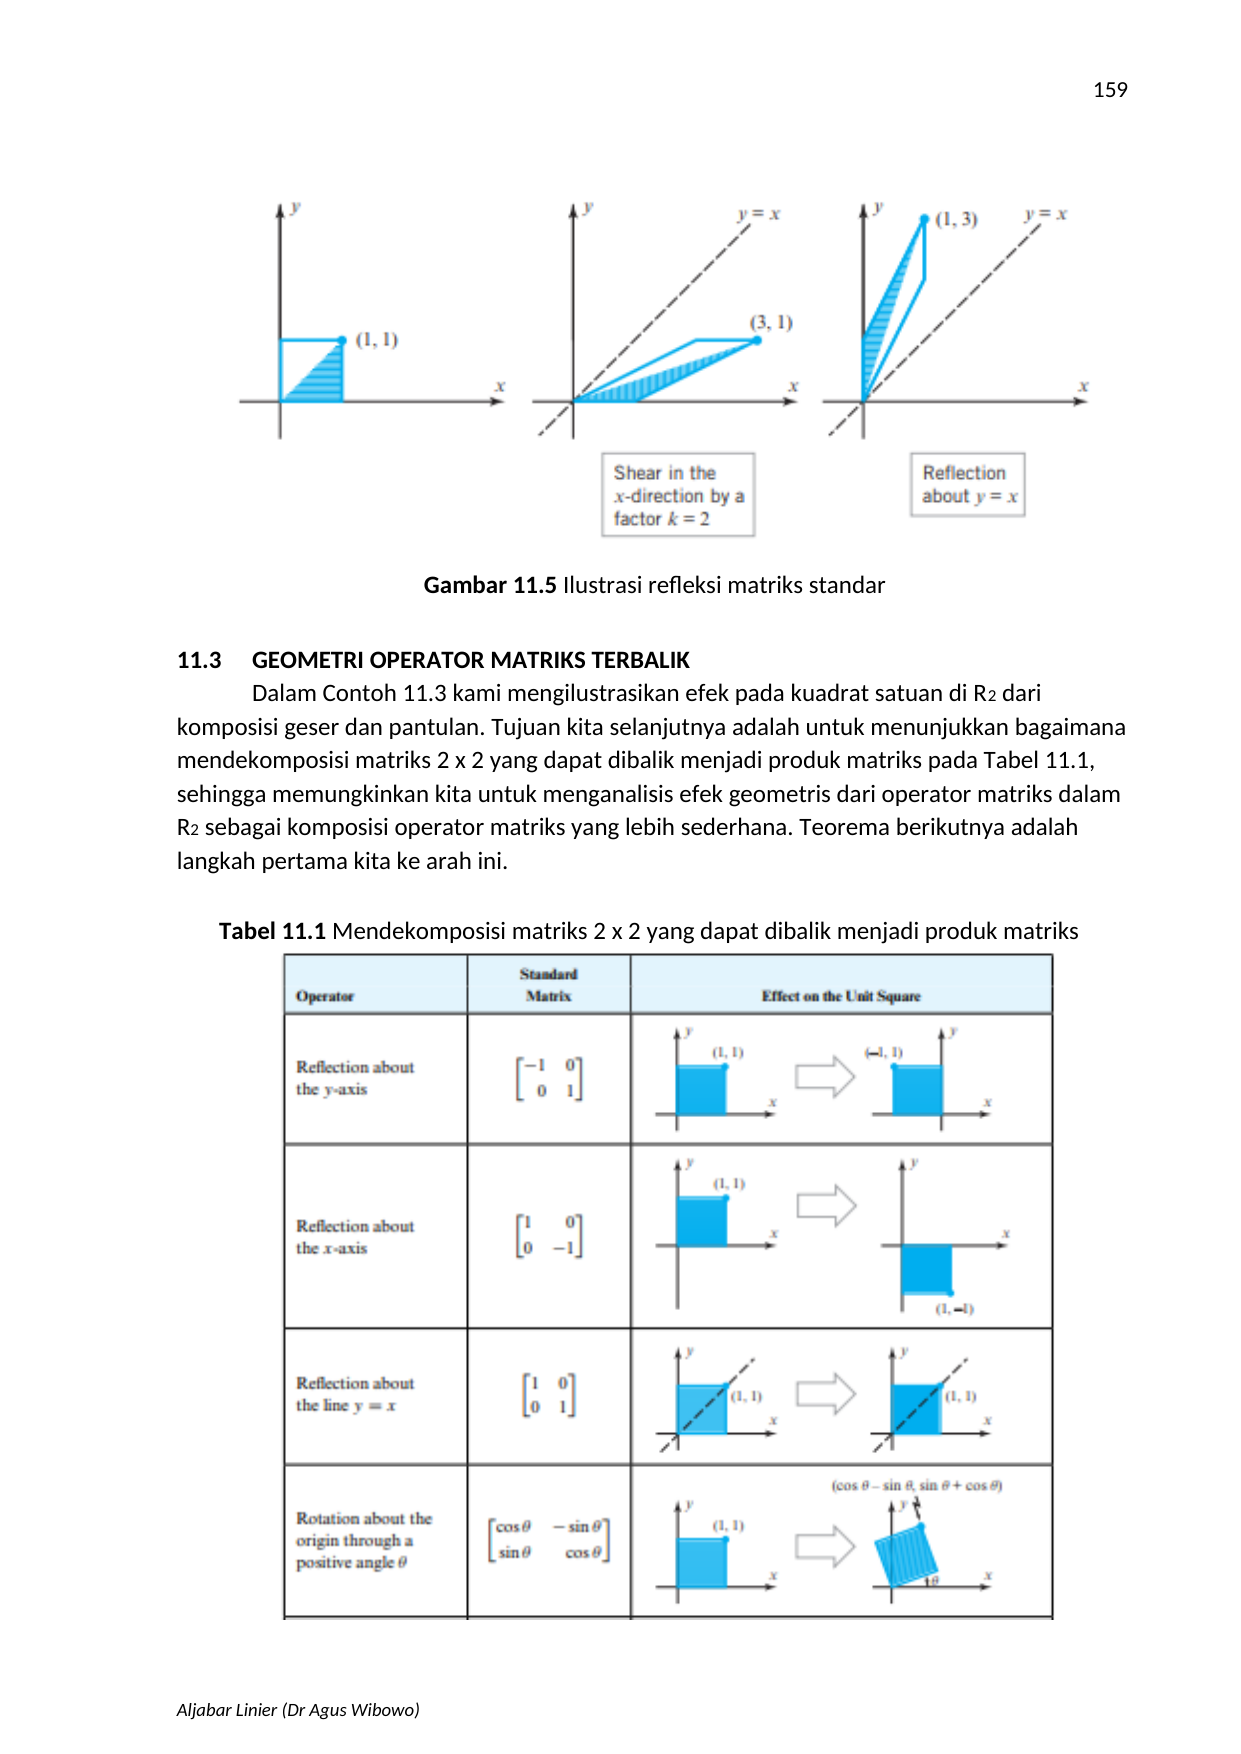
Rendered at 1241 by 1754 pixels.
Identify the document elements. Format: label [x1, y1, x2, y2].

picture [270, 948, 1066, 1620]
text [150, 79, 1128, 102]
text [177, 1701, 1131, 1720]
picture [196, 176, 1141, 564]
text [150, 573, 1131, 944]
